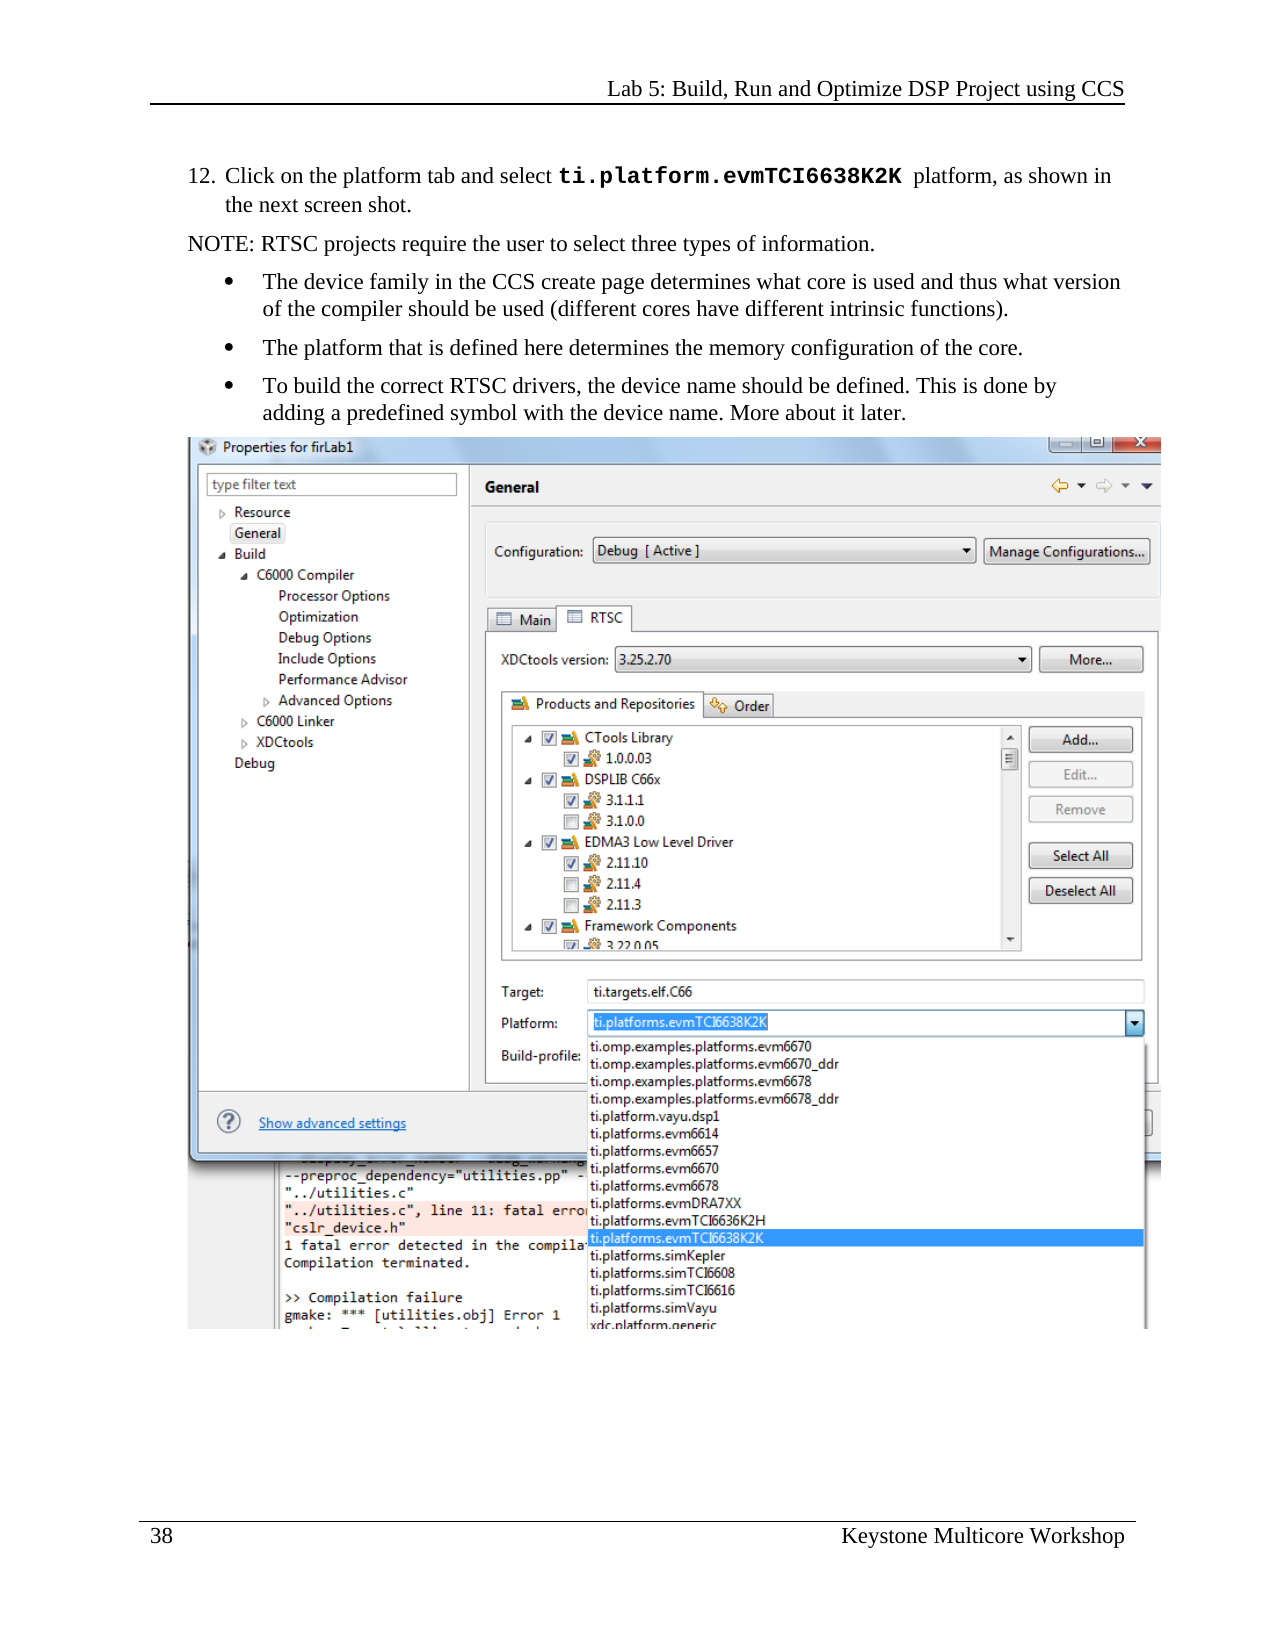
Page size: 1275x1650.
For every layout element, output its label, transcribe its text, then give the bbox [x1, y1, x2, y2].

list Click on the platform tab and select ti.platform.evmTCI6638K2K platform, as shown in the next screen shot. [187, 162, 1125, 217]
picture [187, 437, 1161, 1329]
list To build the correct RTSC drivers, the device name should be defined. This is done by adding a predefined symbol with the device name. More about it later. [225, 372, 1125, 425]
text NOTE: RTSC projects require the user to select three types of information. [187, 229, 1125, 256]
list The device family in the CCS create page determines what core is used and thus what version of the compiler should be used (different cores have different intrinsic functions). [225, 268, 1125, 321]
list The platform that is defined here determines the memory configuration of the core. [225, 334, 1125, 360]
